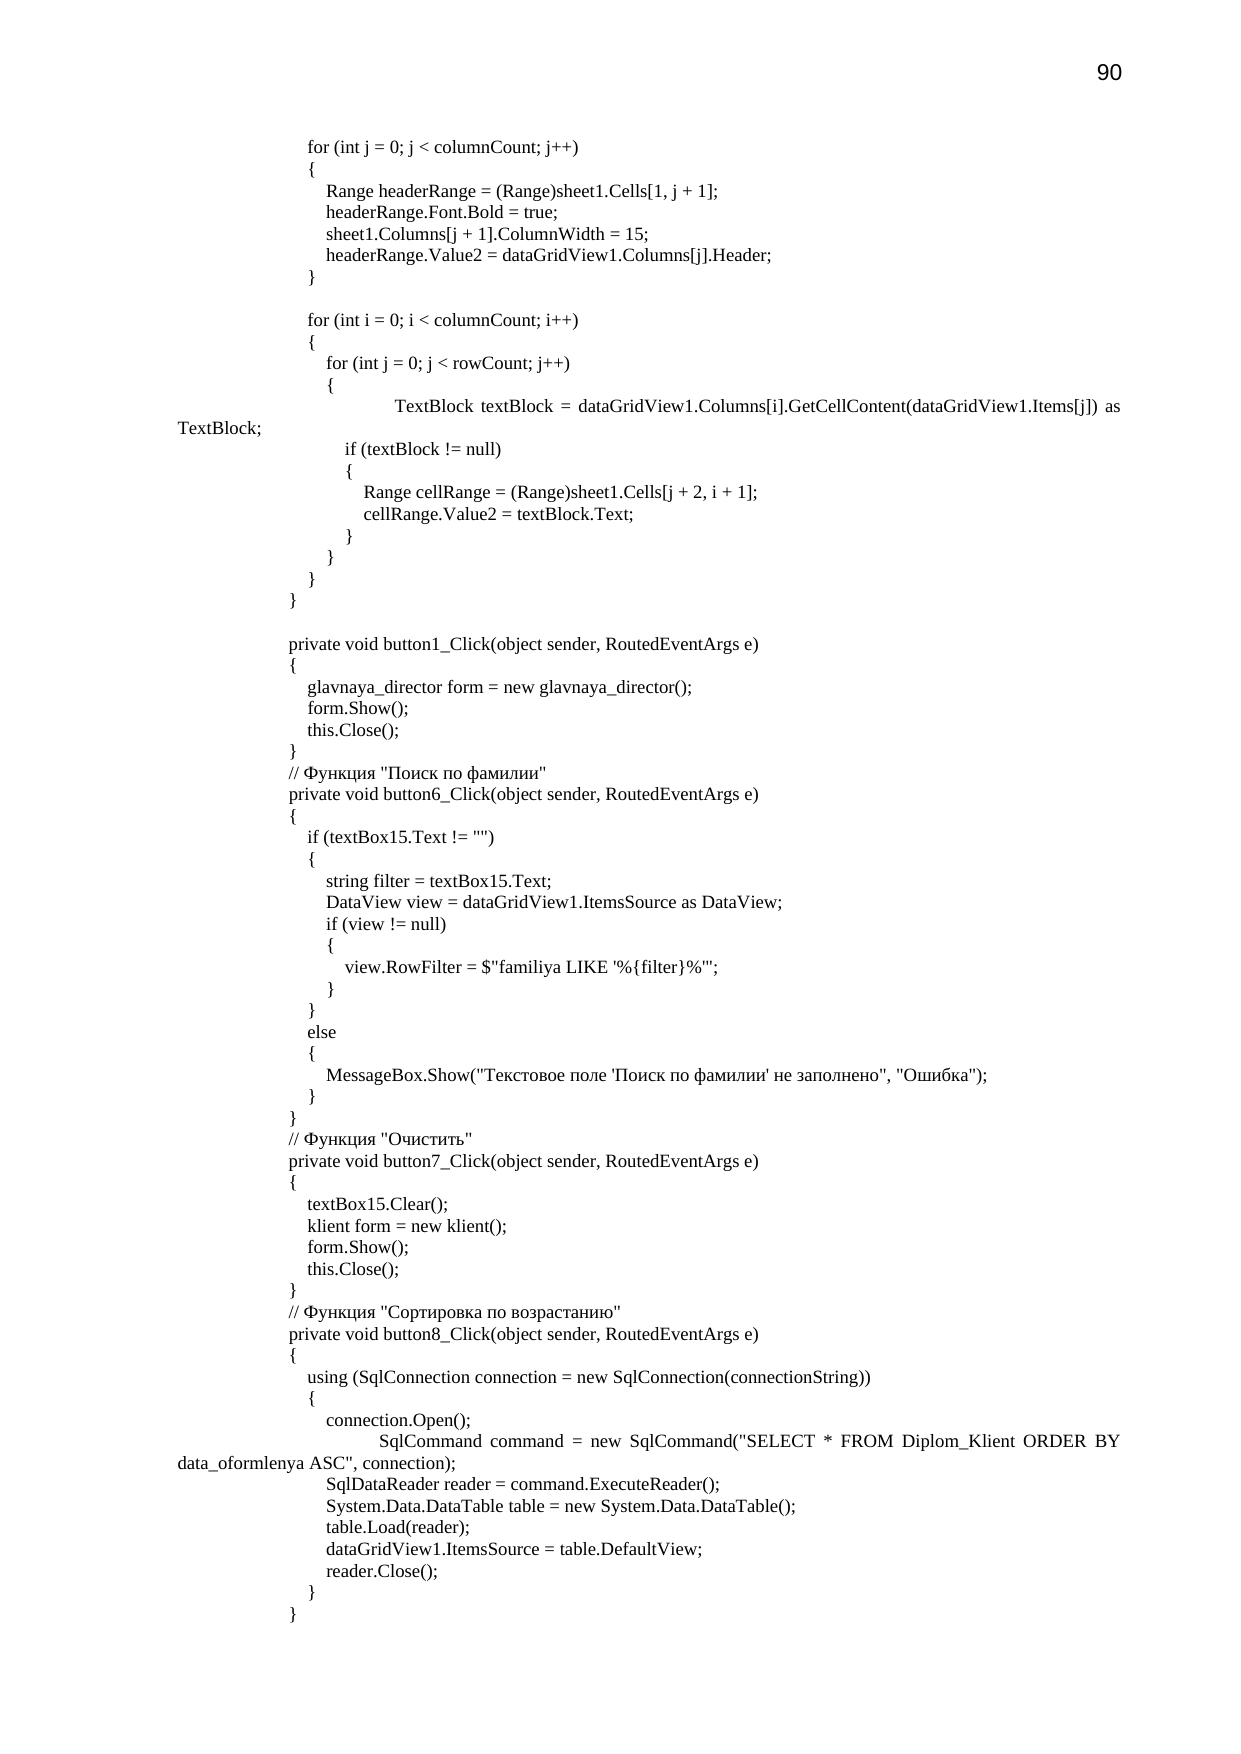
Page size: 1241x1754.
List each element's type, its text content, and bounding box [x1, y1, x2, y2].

text // Функция "Сортировка по возрастанию" [177, 1301, 1122, 1322]
text } [177, 1603, 1122, 1624]
text { [177, 1344, 1122, 1366]
text connection.Open(); [177, 1409, 1122, 1430]
text for (int i = 0; i < columnCount; i++) [177, 309, 1122, 331]
text DataView view = dataGridView1.ItemsSource as DataView; [177, 891, 1122, 913]
text cellRange.Value2 = textBlock.Text; [177, 503, 1122, 524]
text } [177, 546, 1122, 568]
text { [177, 158, 1122, 179]
text { [177, 460, 1122, 481]
text for (int j = 0; j < rowCount; j++) [177, 352, 1122, 374]
text } [177, 1107, 1122, 1128]
text MessageBox.Show("Текстовое поле 'Поиск по фамилии' не заполнено", "Ошибка"); [177, 1064, 1122, 1085]
text for (int j = 0; j < columnCount; j++) [177, 136, 1122, 158]
text view.RowFilter = $"familiya LIKE '%{filter}%'"; [177, 956, 1122, 977]
text private void button8_Click(object sender, RoutedEventArgs e) [177, 1322, 1122, 1344]
text private void button1_Click(object sender, RoutedEventArgs e) [177, 632, 1122, 654]
text table.Load(reader); [177, 1516, 1122, 1538]
text this.Close(); [177, 719, 1122, 740]
text { [177, 805, 1122, 826]
text TextBlock textBlock = dataGridView1.Columns[i].GetCellContent(dataGridView1.Items[j]) as TextBlock; [177, 395, 1122, 438]
text textBox15.Clear(); [177, 1193, 1122, 1214]
text headerRange.Value2 = dataGridView1.Columns[j].Header; [177, 244, 1122, 266]
text using (SqlConnection connection = new SqlConnection(connectionString)) [177, 1366, 1122, 1387]
text { [177, 1042, 1122, 1064]
text { [177, 1387, 1122, 1409]
text } [177, 1581, 1122, 1603]
text if (textBlock != null) [177, 438, 1122, 460]
text sheet1.Columns[j + 1].ColumnWidth = 15; [177, 223, 1122, 244]
text Range cellRange = (Range)sheet1.Cells[j + 2, i + 1]; [177, 481, 1122, 503]
text klient form = new klient(); [177, 1214, 1122, 1236]
text string filter = textBox15.Text; [177, 869, 1122, 891]
text // Функция "Очистить" [177, 1128, 1122, 1150]
text } [177, 740, 1122, 762]
text SqlDataReader reader = command.ExecuteReader(); [177, 1473, 1122, 1495]
text if (view != null) [177, 913, 1122, 934]
text { [177, 654, 1122, 676]
text System.Data.DataTable table = new System.Data.DataTable(); [177, 1495, 1122, 1516]
text { [177, 1171, 1122, 1193]
text private void button6_Click(object sender, RoutedEventArgs e) [177, 783, 1122, 805]
text } [177, 977, 1122, 999]
text } [177, 589, 1122, 611]
text } [177, 568, 1122, 589]
text // Функция "Поиск по фамилии" [177, 762, 1122, 783]
text Range headerRange = (Range)sheet1.Cells[1, j + 1]; [177, 179, 1122, 201]
text } [177, 999, 1122, 1021]
text } [177, 524, 1122, 546]
text { [177, 934, 1122, 956]
text private void button7_Click(object sender, RoutedEventArgs e) [177, 1150, 1122, 1171]
text if (textBox15.Text != "") [177, 826, 1122, 848]
text SqlCommand command = new SqlCommand("SELECT * FROM Diplom_Klient ORDER BY data_oformlenya ASC", connection); [177, 1430, 1122, 1473]
text reader.Close(); [177, 1559, 1122, 1581]
text this.Close(); [177, 1258, 1122, 1279]
text form.Show(); [177, 697, 1122, 719]
text glavnaya_director form = new glavnaya_director(); [177, 676, 1122, 697]
text } [177, 1085, 1122, 1107]
text } [177, 1279, 1122, 1301]
text form.Show(); [177, 1236, 1122, 1258]
text { [177, 848, 1122, 869]
text else [177, 1021, 1122, 1042]
text dataGridView1.ItemsSource = table.DefaultView; [177, 1538, 1122, 1559]
text { [177, 331, 1122, 352]
text { [177, 374, 1122, 395]
text } [177, 266, 1122, 287]
text headerRange.Font.Bold = true; [177, 201, 1122, 223]
